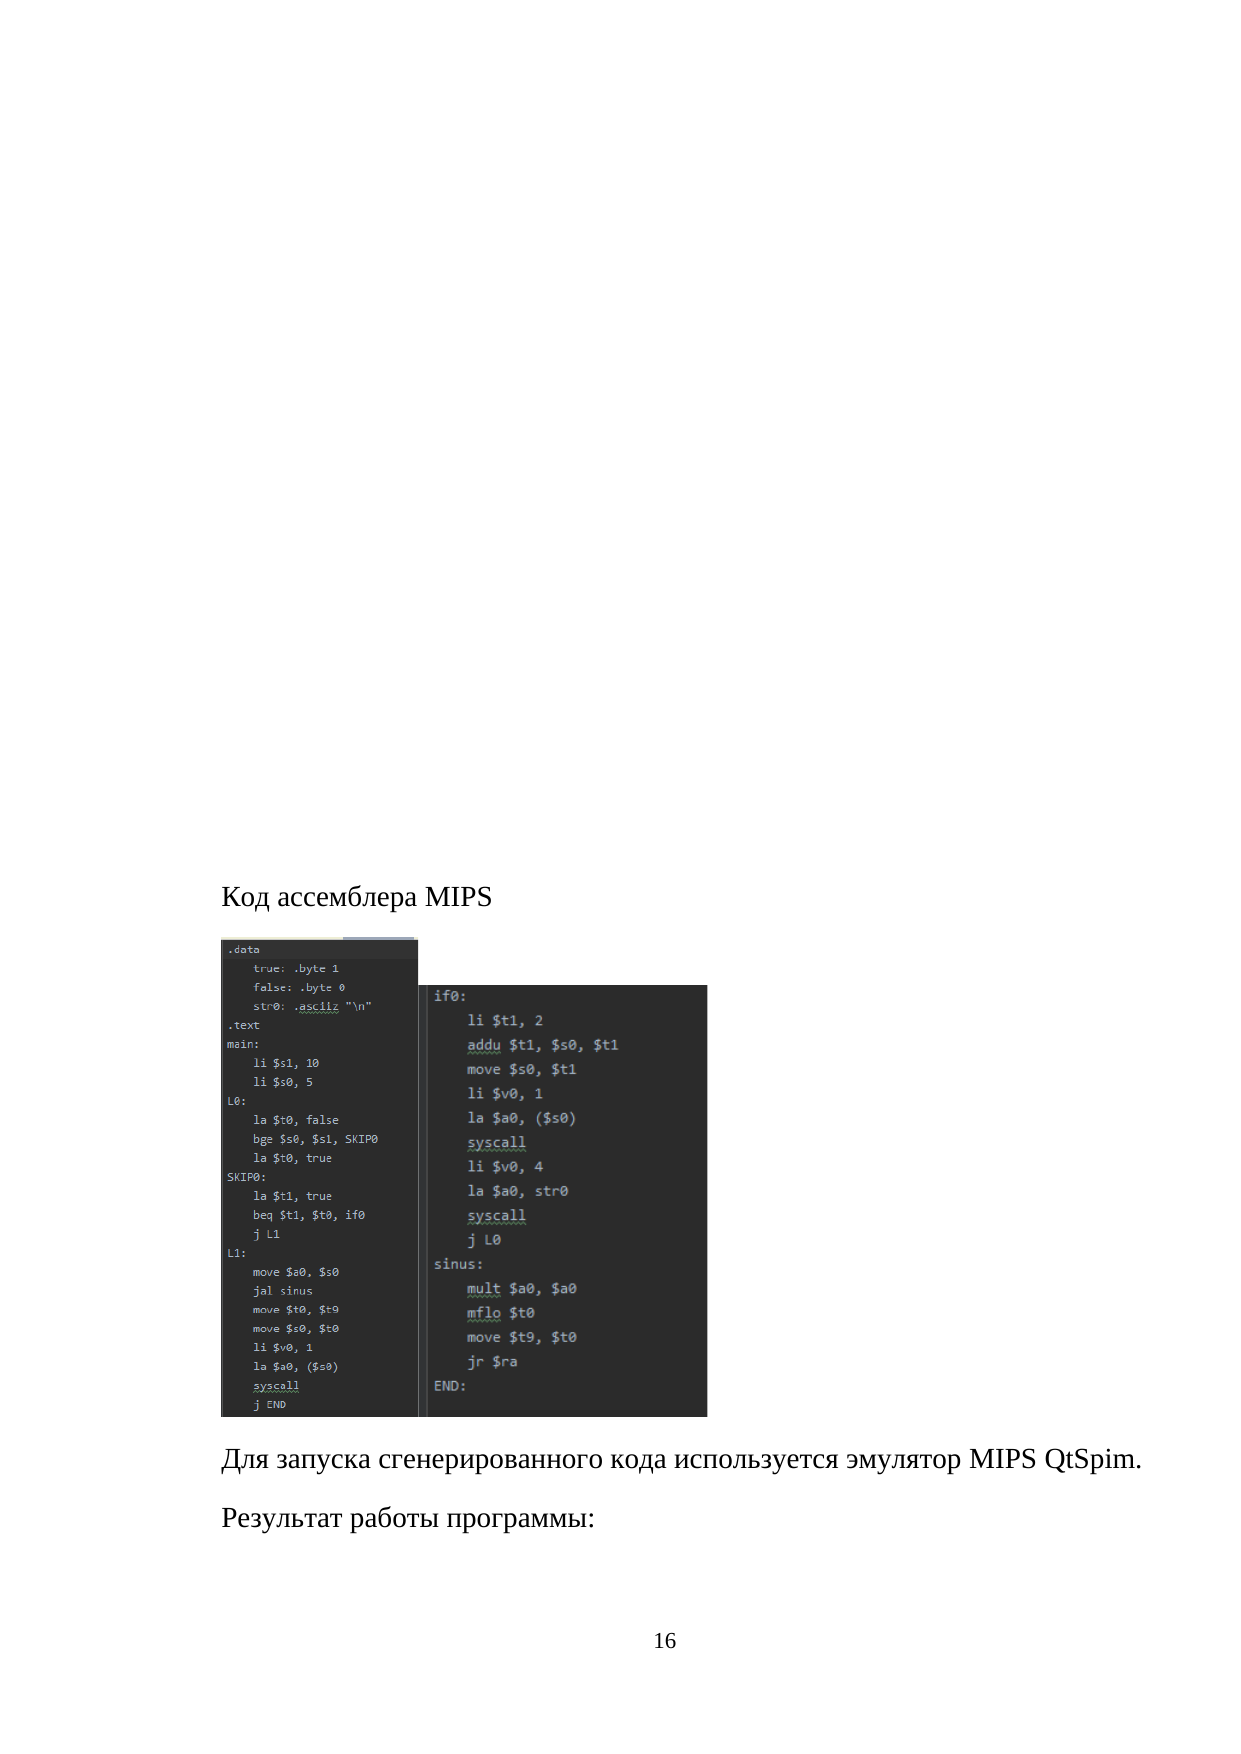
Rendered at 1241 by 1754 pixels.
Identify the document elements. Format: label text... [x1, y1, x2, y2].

picture [221, 937, 708, 1417]
text Результат работы программы: [177, 1500, 1152, 1534]
text Код ассемблера MIPS [177, 879, 1152, 913]
text Для запуска сгенерированного кода используется эмулятор MIPS QtSpim. [177, 1442, 1152, 1475]
